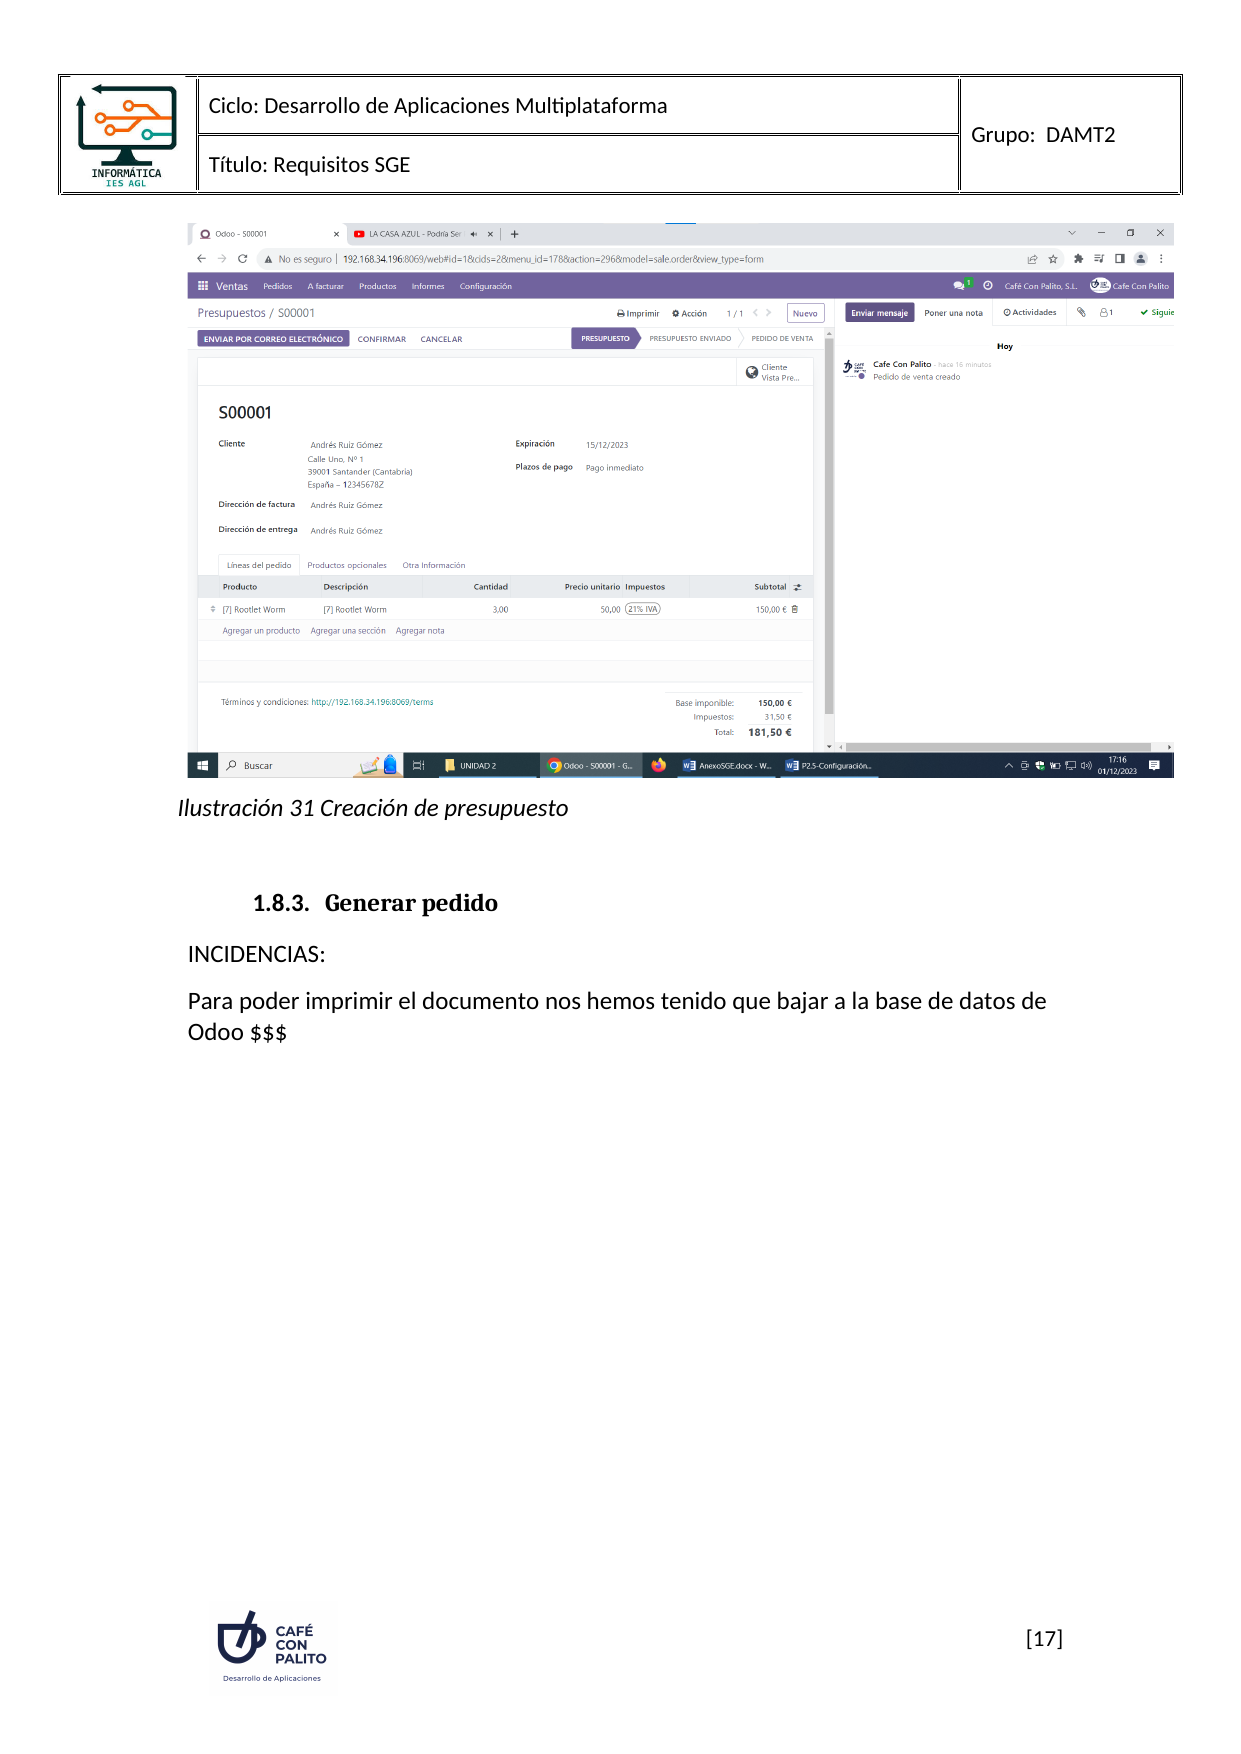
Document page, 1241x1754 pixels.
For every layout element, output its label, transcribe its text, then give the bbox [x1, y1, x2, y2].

picture [187, 223, 1174, 778]
subtitle Generar pedido [252, 888, 1063, 918]
text INCIDENCIAS: [188, 938, 1051, 969]
text Ilustración 31 Creación de presupuesto [177, 793, 1063, 823]
picture [70, 76, 186, 192]
picture [209, 1601, 338, 1696]
text Para poder imprimir el documento nos hemos tenido que bajar a la base de datos de Odoo $$$ [188, 985, 1051, 1046]
